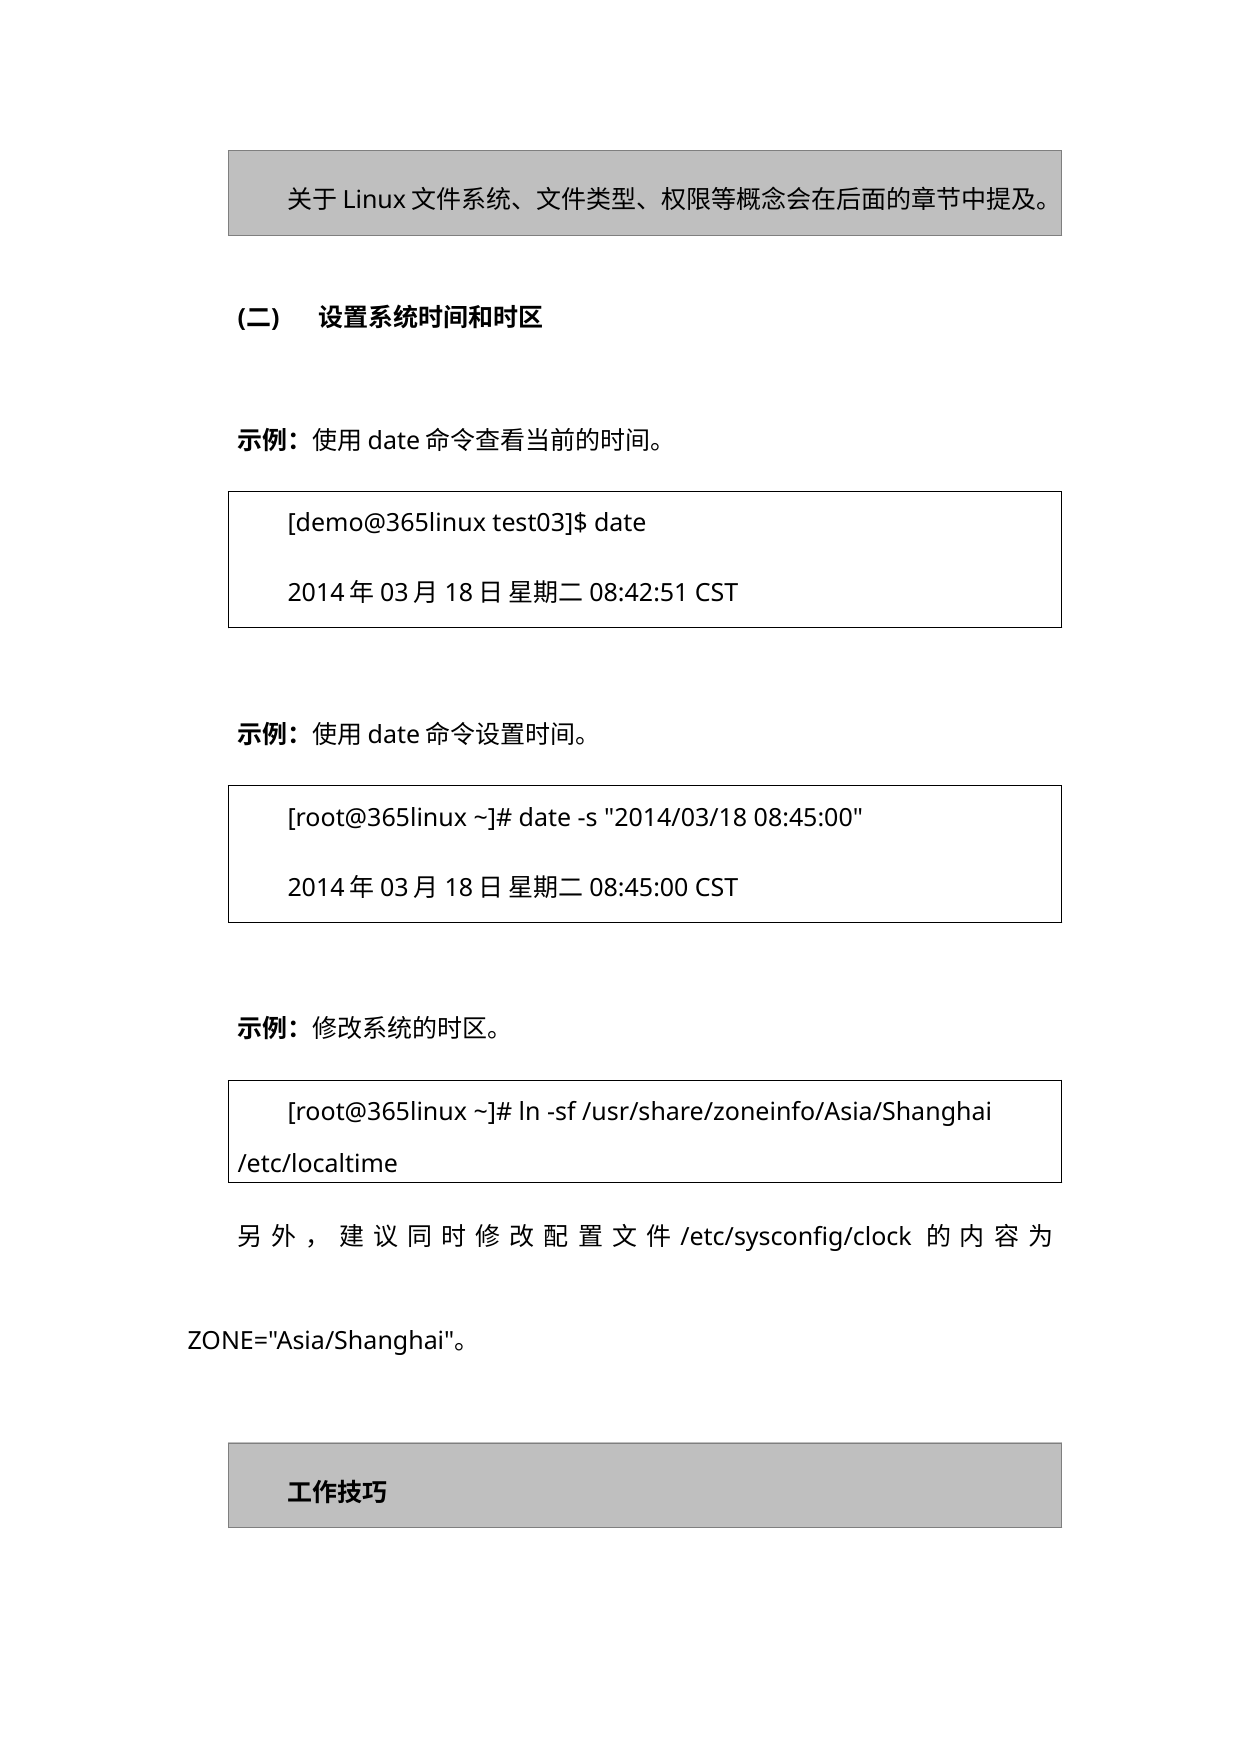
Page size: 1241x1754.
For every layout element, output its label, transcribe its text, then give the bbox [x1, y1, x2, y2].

text [root@365linux ~]# ln -sf /usr/share/zoneinfo/Asia/Shanghai /etc/localtime [229, 1081, 1061, 1182]
text 2014年 03月 18日 星期二 08:45:00 CST [229, 837, 1061, 922]
text 另外，建议同时修改配置文件/etc/sysconfig/clock的内容为ZONE="Asia/Shanghai"。 [187, 1200, 1053, 1373]
text [demo@365linux test03]$ date [229, 492, 1061, 539]
text 示例：使用date命令查看当前的时间。 [187, 404, 1053, 473]
text 关于Linux文件系统、文件类型、权限等概念会在后面的章节中提及。 [229, 151, 1061, 235]
text [root@365linux ~]# date -s "2014/03/18 08:45:00" [229, 786, 1061, 833]
text 示例：修改系统的时区。 [187, 992, 1053, 1062]
text 工作技巧 [229, 1444, 1061, 1527]
text 示例：使用date命令设置时间。 [187, 698, 1053, 767]
subtitle 设置系统时间和时区 [187, 281, 1053, 350]
text 2014年 03月 18日 星期二 08:42:51 CST [229, 543, 1061, 627]
